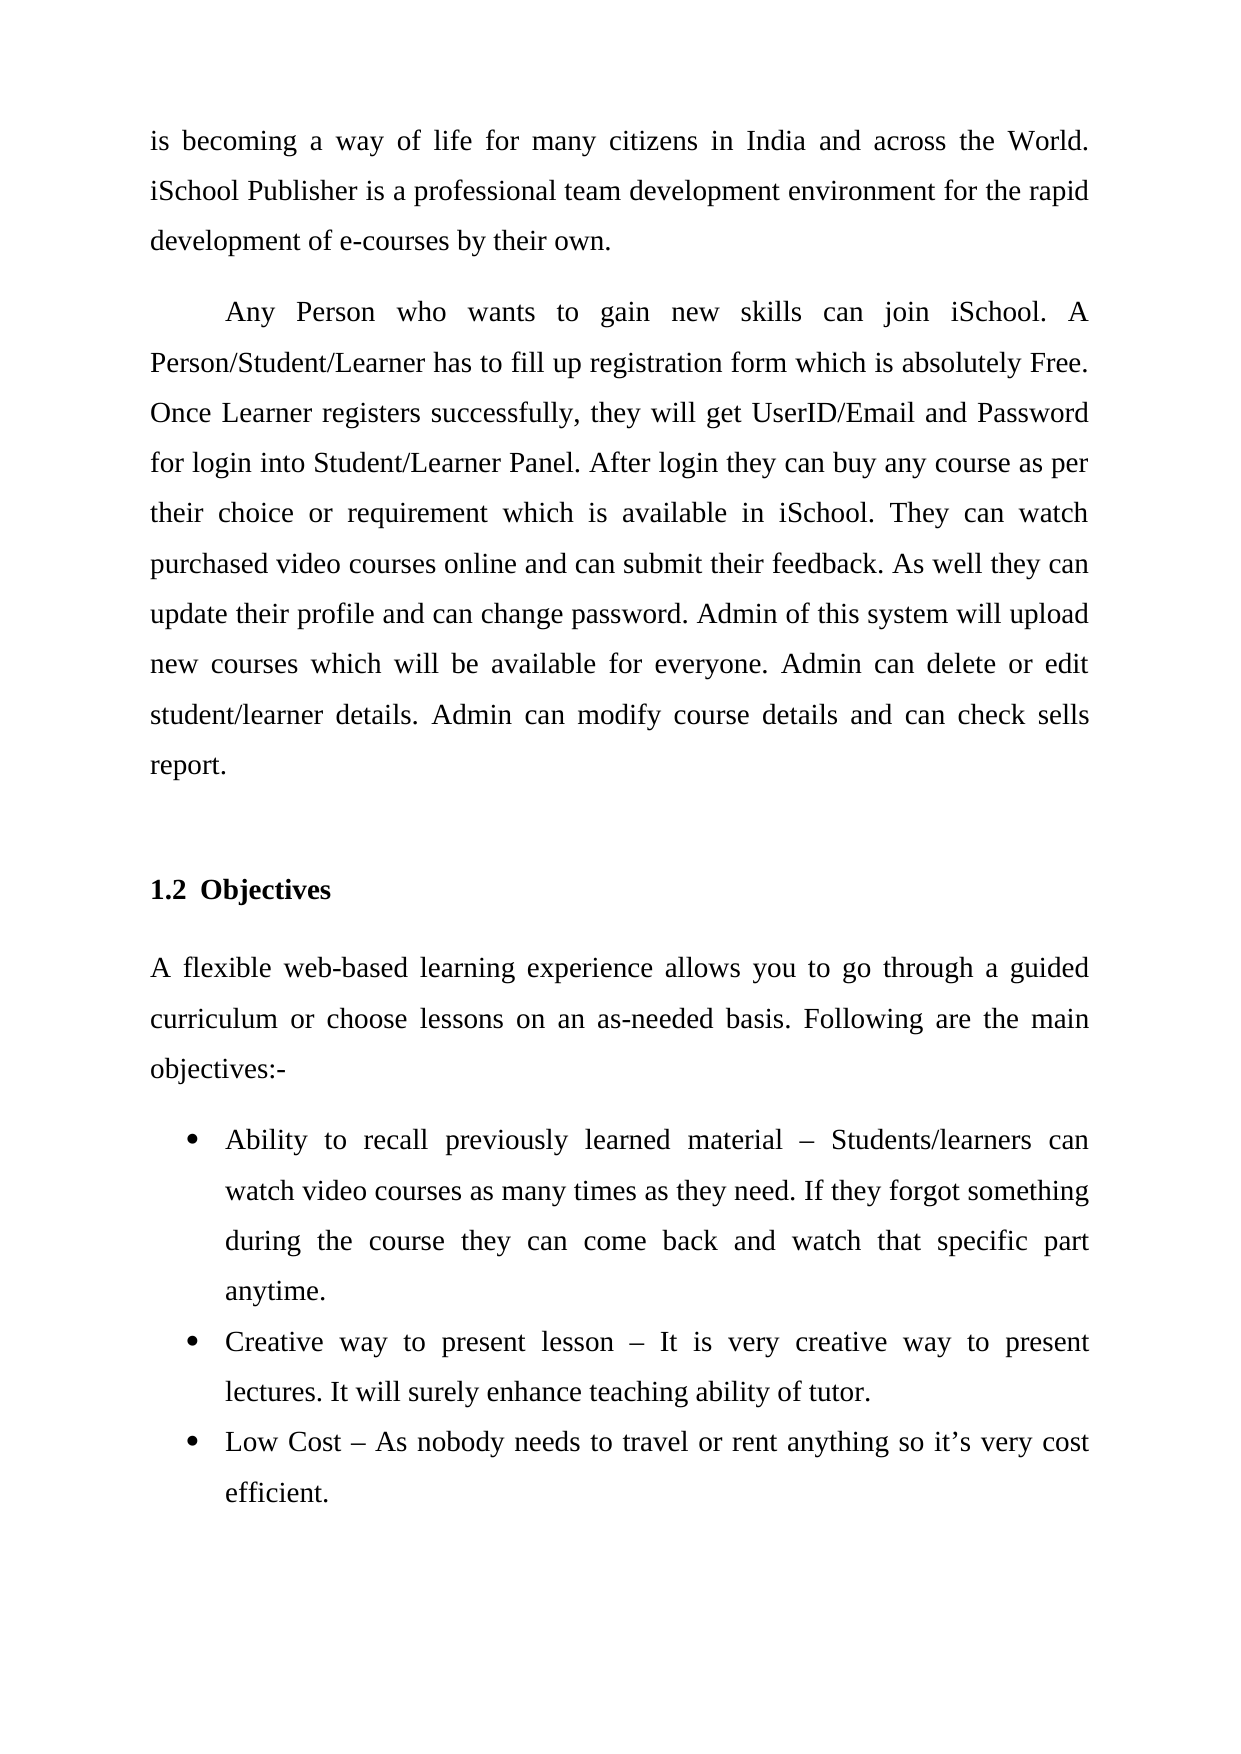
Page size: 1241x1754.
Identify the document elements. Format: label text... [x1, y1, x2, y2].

list Low Cost – As nobody needs to travel or rent anything so it’s very cost efficient. [187, 1424, 1090, 1508]
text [150, 123, 1090, 257]
list Creative way to present lesson – It is very creative way to present lectures. It will surely enhance teaching ability of tutor. [187, 1324, 1090, 1408]
text Any Person who wants to gain new skills can join iSchool. A Person/Student/Learner has to fill up registration form which is absolutely Free. Once Learner registers successfully, they will get UserID/Email and Password for login into Student/Learner Panel. After login they can buy any course as per their choice or requirement which is available in iSchool. They can watch purchased video courses online and can submit their feedback. As well they can update their profile and can change password. Admin of this system will upload new courses which will be available for everyone. Admin can delete or edit student/learner details. Admin can modify course details and can check sells report. [150, 294, 1090, 781]
list Objectives [150, 872, 1090, 906]
text A flexible web-based learning experience allows you to go through a guided curriculum or choose lessons on an as-needed basis. Following are the main objectives:- [150, 951, 1090, 1085]
list Ability to recall previously learned material – Students/learners can watch video courses as many times as they need. If they forgot something during the course they can come back and watch that specific part anytime. [187, 1122, 1090, 1307]
